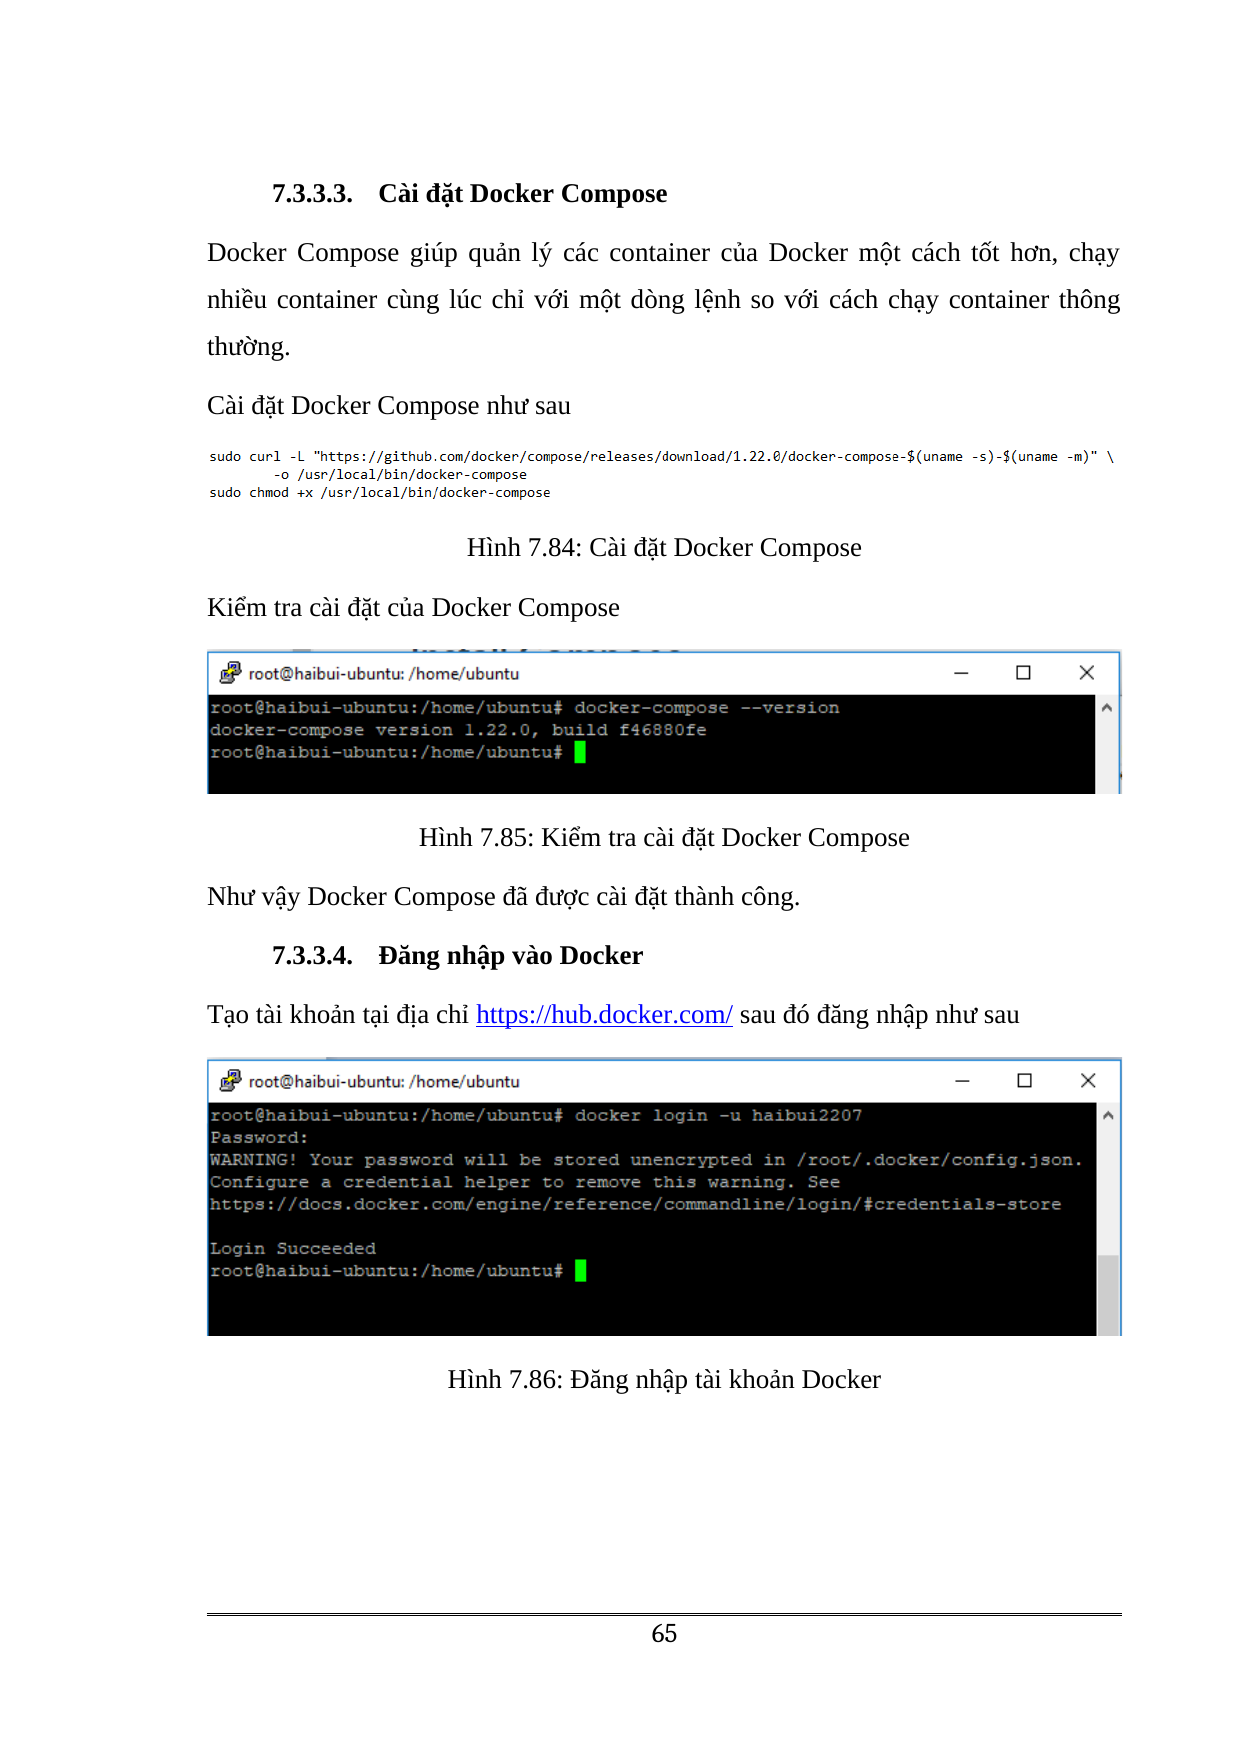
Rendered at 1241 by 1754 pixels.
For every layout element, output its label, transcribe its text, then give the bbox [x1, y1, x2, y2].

subtitle Cài đặt Docker Compose [272, 177, 1122, 208]
text Tạo tài khoản tại địa chỉ https://hub.docker.com/ sau đó đăng nhập như sau [207, 999, 1122, 1030]
text Kiểm tra cài đặt của Docker Compose [207, 591, 1122, 622]
picture [206, 1057, 1123, 1336]
subtitle Đăng nhập vào Docker [272, 939, 1122, 971]
picture [206, 649, 1123, 794]
text Cài đặt Docker Compose như sau [207, 389, 1122, 420]
picture [206, 448, 1123, 504]
text Docker Compose giúp quản lý các container của Docker một cách tốt hơn, chạy nhiều container cùng lúc chỉ với một dòng lệnh so với cách chạy container thông thường. [207, 236, 1122, 361]
text Như vậy Docker Compose đã được cài đặt thành công. [207, 880, 1122, 911]
